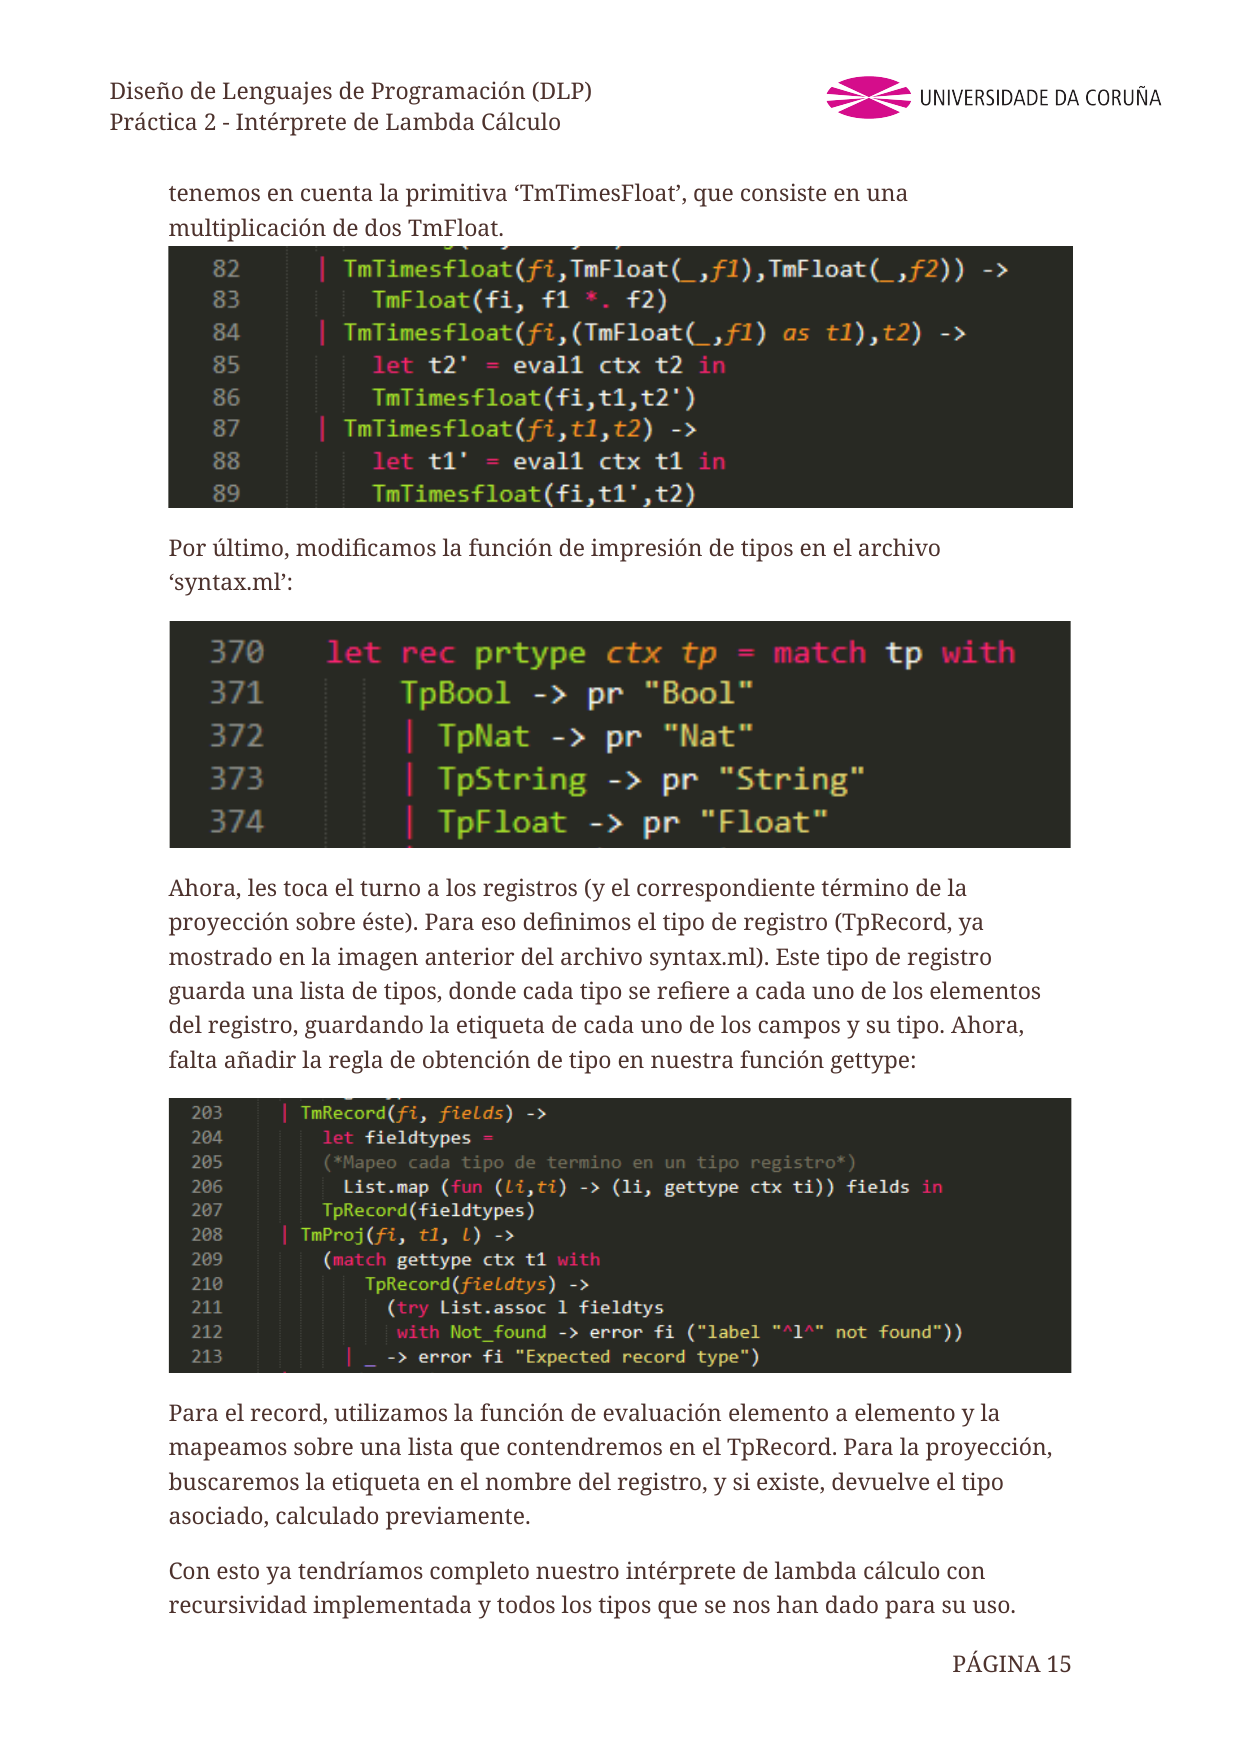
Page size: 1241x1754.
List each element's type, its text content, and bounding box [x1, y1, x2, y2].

picture [169, 621, 1071, 848]
picture [168, 246, 1073, 508]
text Con esto ya tendríamos completo nuestro intérprete de lambda cálculo con recursividad implementada y todos los tipos que se nos han dado para su uso. [168, 1555, 1072, 1621]
text Para el record, utilizamos la función de evaluación elemento a elemento y la mapeamos sobre una lista que contendremos en el TpRecord. Para la proyección, buscaremos la etiqueta en el nombre del registro, y si existe, devuelve el tipo asociado, calculado previamente. [168, 1397, 1072, 1531]
text Por último, modificamos la función de impresión de tipos en el archivo ‘syntax.ml’: [168, 531, 1072, 597]
text Ahora, les toca el turno a los registros (y el correspondiente término de la proyección sobre éste). Para eso definimos el tipo de registro (TpRecord, ya mostrado en la imagen anterior del archivo syntax.ml). Este tipo de registro guarda una lista de tipos, donde cada tipo se refiere a cada uno de los elementos del registro, guardando la etiqueta de cada uno de los campos y su tipo. Ahora, falta añadir la regla de obtención de tipo en nuestra función gettype: [168, 872, 1072, 1075]
picture [825, 76, 1163, 120]
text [168, 177, 1072, 246]
picture [168, 1098, 1072, 1373]
